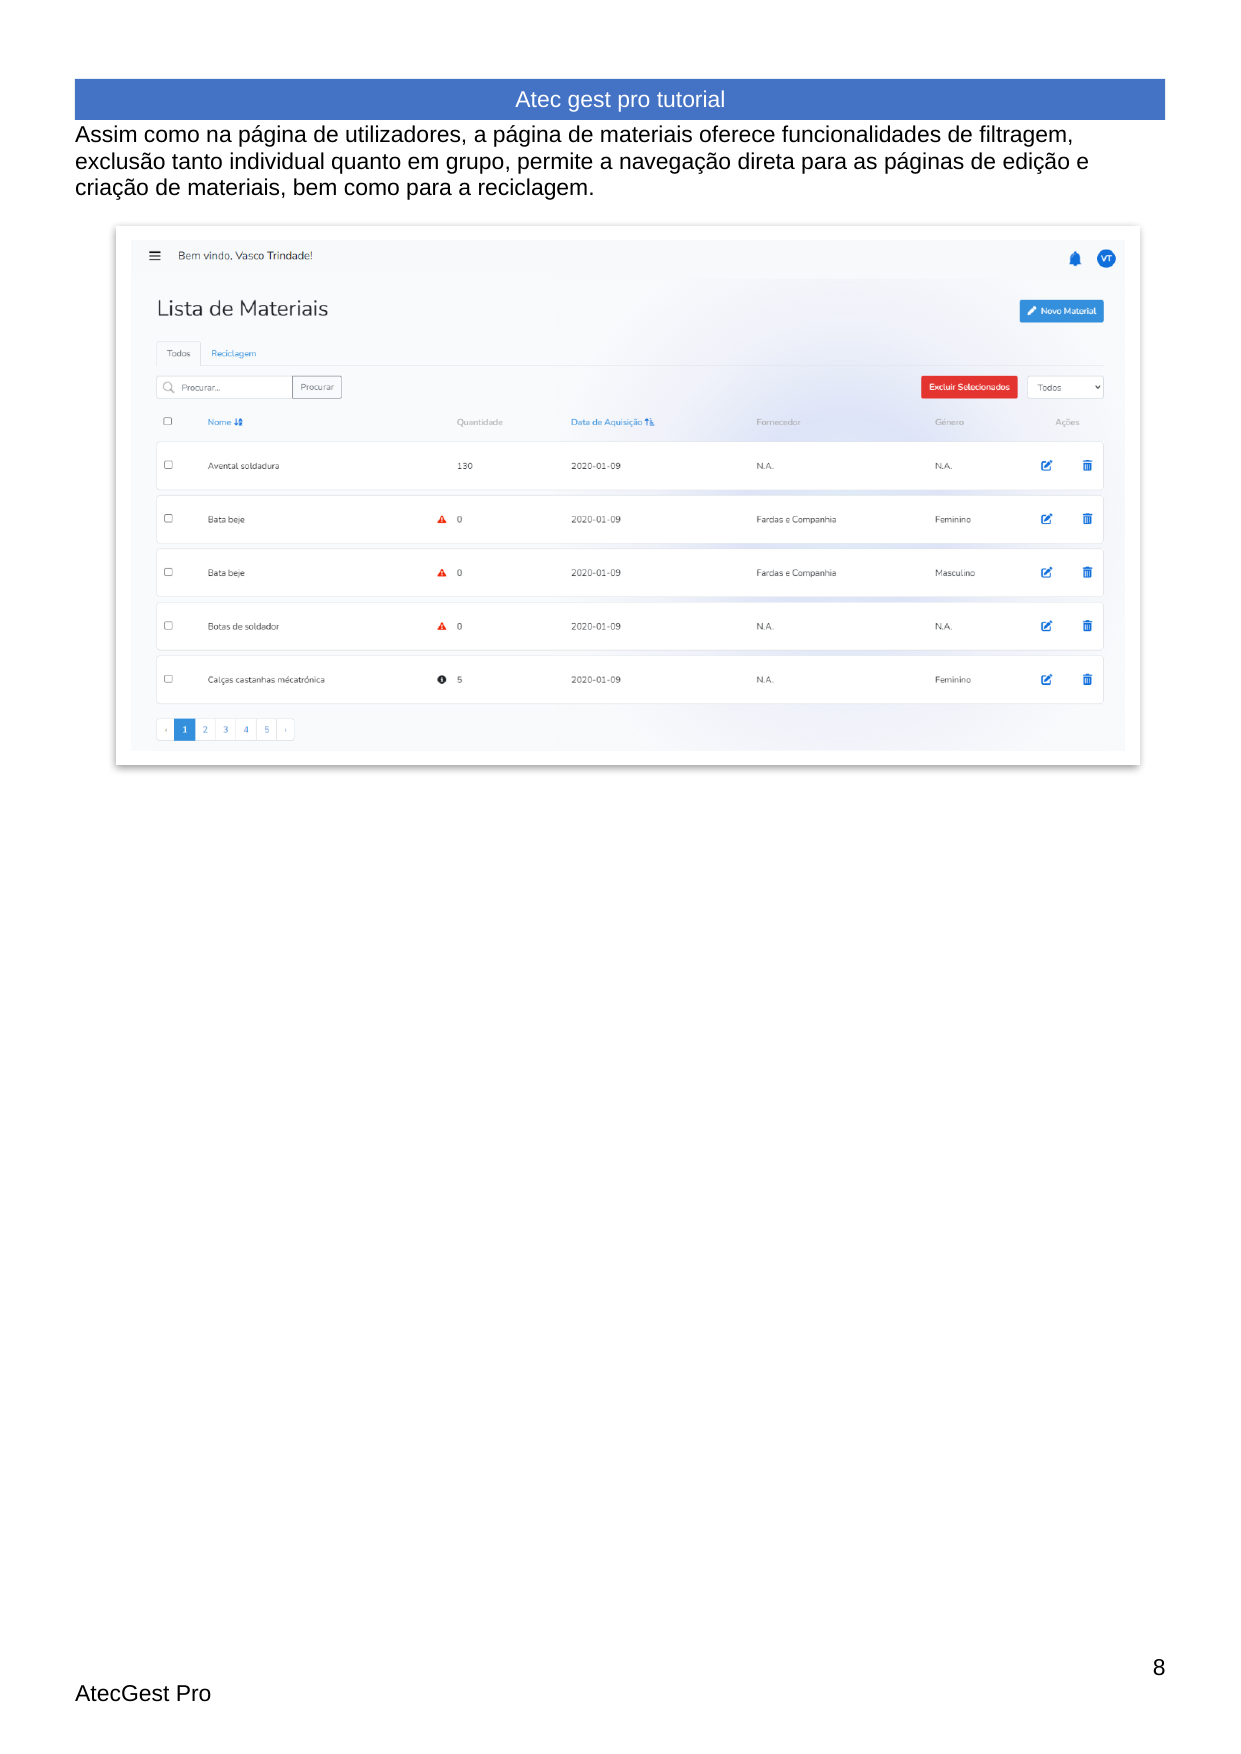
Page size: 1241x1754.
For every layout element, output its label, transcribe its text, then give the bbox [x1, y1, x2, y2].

picture [131, 240, 1125, 751]
text Assim como na página de utilizadores, a página de materiais oferece funcionalidades de filtragem, exclusão tanto individual quanto em grupo, permite a navegação direta para as páginas de edição e criação de materiais, bem como para a reciclagem. [75, 120, 1165, 227]
